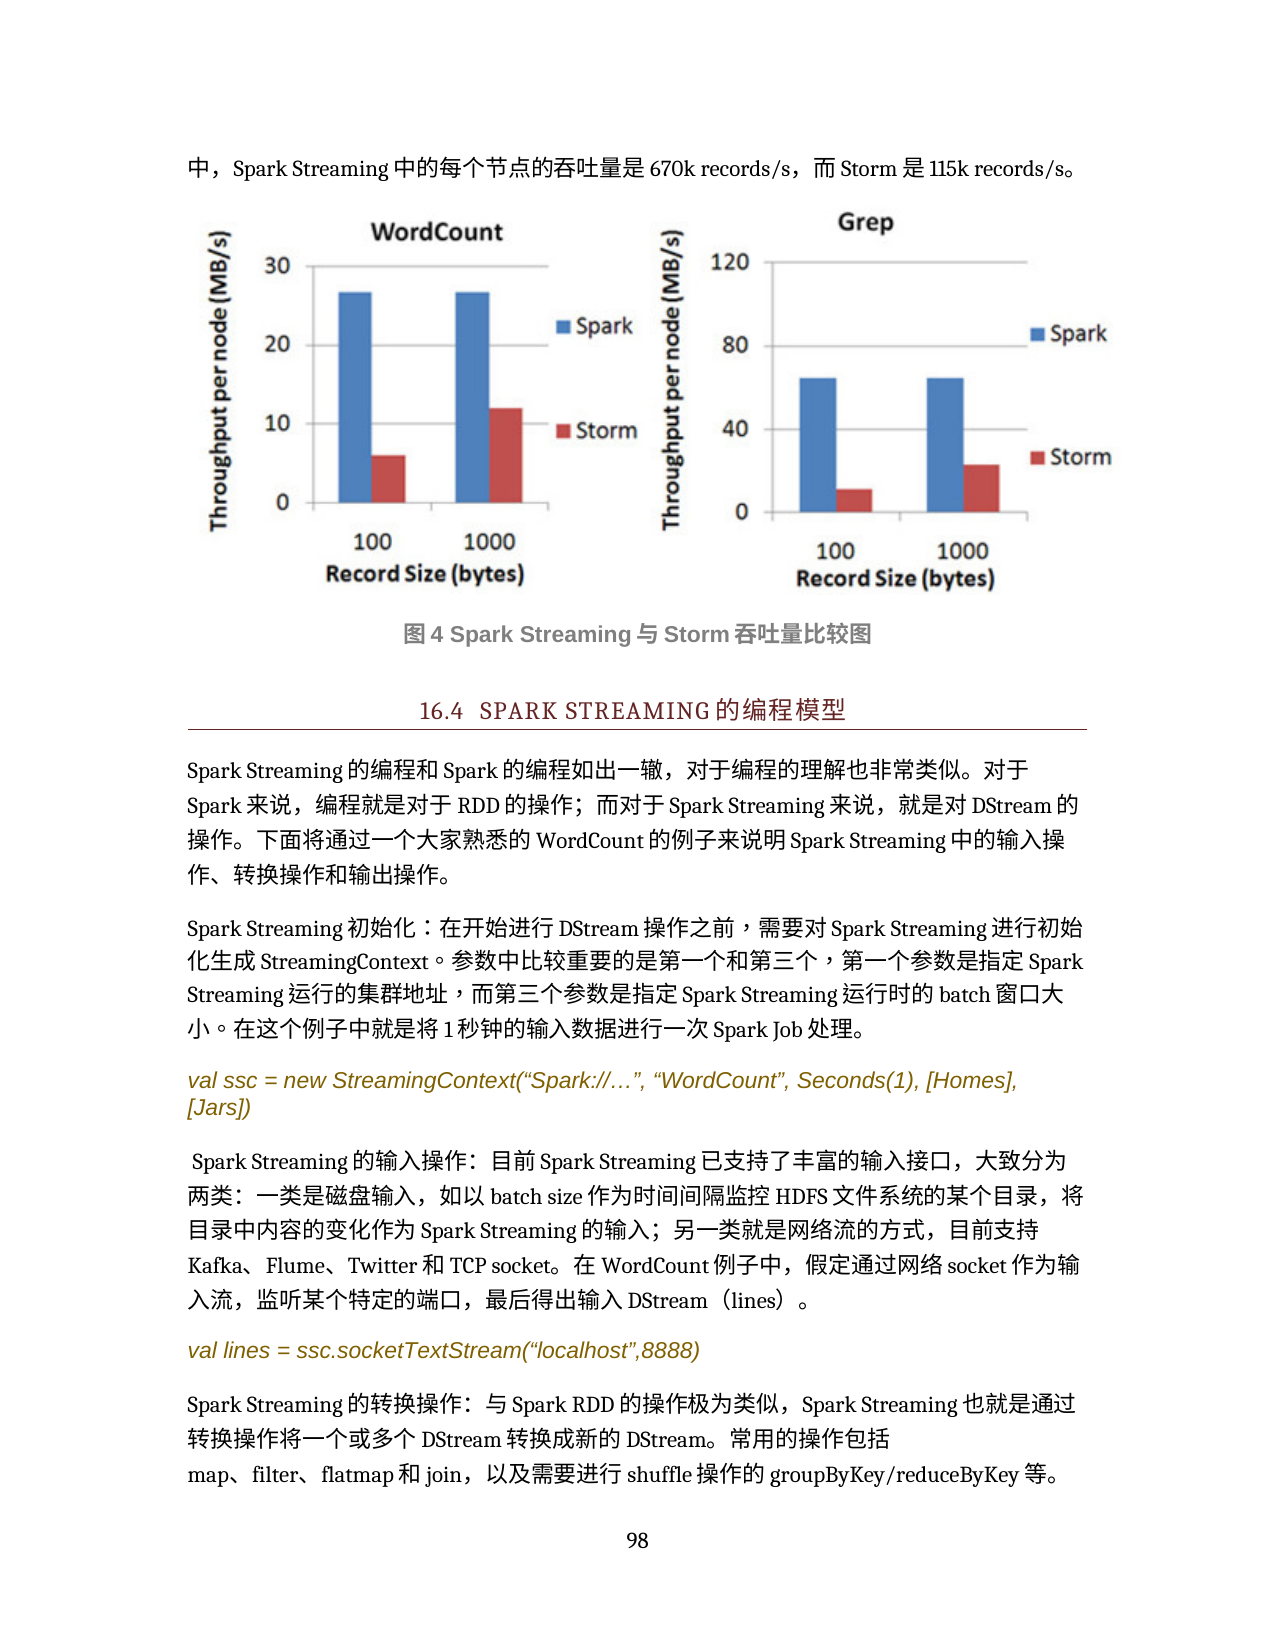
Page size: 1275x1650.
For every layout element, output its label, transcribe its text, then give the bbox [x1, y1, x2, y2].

text val ssc = new StreamingContext(“Spark://…”, “WordCount”, Seconds(1), [Homes], [Jars]) [187, 1067, 1087, 1121]
subtitle Spark Streaming的编程模型 [187, 693, 1087, 730]
picture [187, 184, 1125, 595]
text 图4 Spark Streaming与Storm吞吐量比较图 [187, 616, 1087, 649]
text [187, 1386, 1087, 1489]
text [187, 150, 1087, 184]
text Spark Streaming的编程和Spark的编程如出一辙，对于编程的理解也非常类似。对于Spark来说，编程就是对于RDD的操作；而对于Spark Streaming来说，就是对DStream的操作。下面将通过一个大家熟悉的WordCount的例子来说明Spark Streaming中的输入操作、转换操作和输出操作。 [187, 752, 1087, 890]
text Spark Streaming的输入操作：目前Spark Streaming已支持了丰富的输入接口，大致分为两类：一类是磁盘输入，如以batch size作为时间间隔监控HDFS文件系统的某个目录，将目录中内容的变化作为Spark Streaming的输入；另一类就是网络流的方式，目前支持Kafka、Flume、Twitter和TCP socket。在WordCount例子中，假定通过网络socket作为输入流，监听某个特定的端口，最后得出输入DStream（lines）。 [187, 1143, 1087, 1315]
text val lines = ssc.socketTextStream(“localhost”,8888) [187, 1337, 1087, 1364]
text Spark Streaming初始化：在开始进行DStream操作之前，需要对Spark Streaming进行初始化生成StreamingContext。参数中比较重要的是第一个和第三个，第一个参数是指定Spark Streaming运行的集群地址，而第三个参数是指定Spark Streaming运行时的batch窗口大小。在这个例子中就是将1秒钟的输入数据进行一次Spark Job处理。 [187, 912, 1087, 1044]
